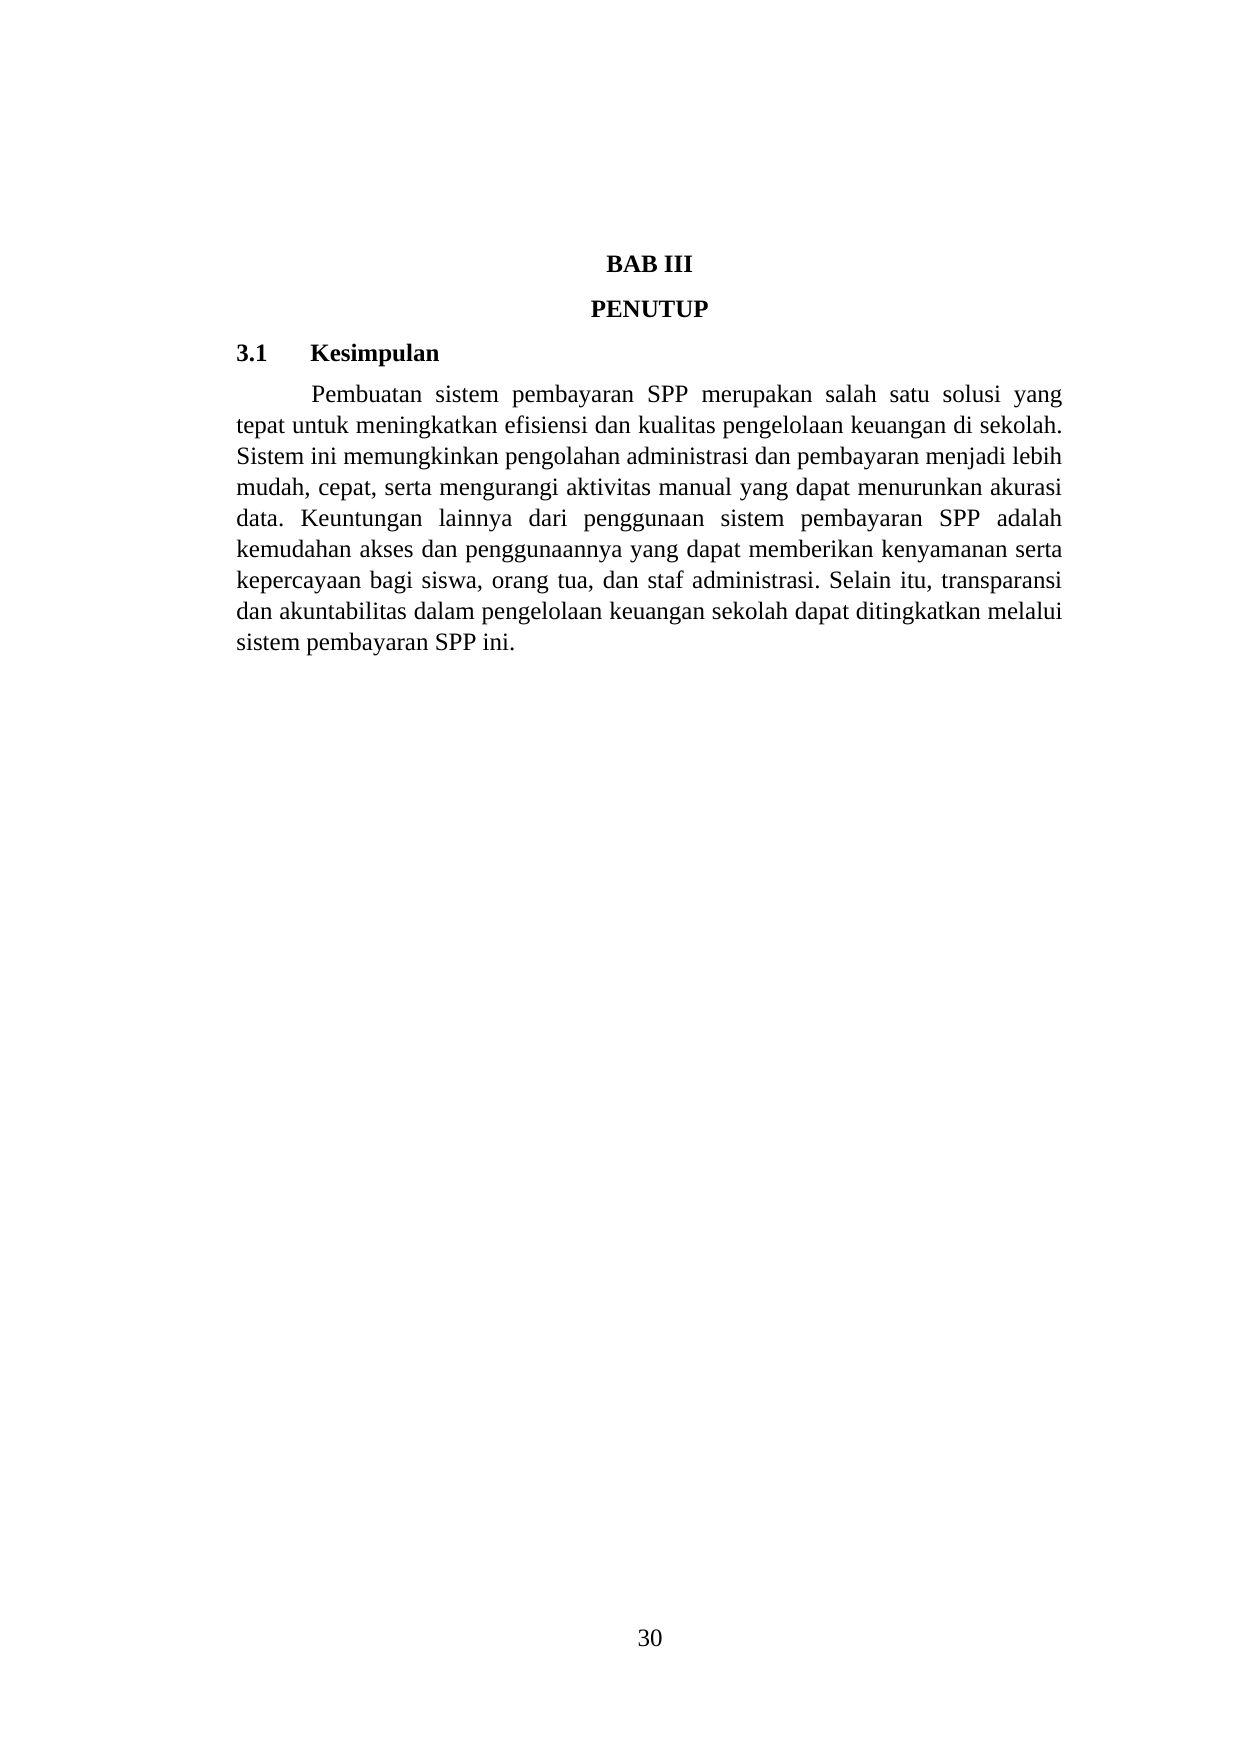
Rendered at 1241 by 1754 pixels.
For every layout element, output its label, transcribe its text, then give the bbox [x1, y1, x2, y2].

text Pembuatan sistem pembayaran SPP merupakan salah satu solusi yang tepat untuk meningkatkan efisiensi dan kualitas pengelolaan keuangan di sekolah. Sistem ini memungkinkan pengolahan administrasi dan pembayaran menjadi lebih mudah, cepat, serta mengurangi aktivitas manual yang dapat menurunkan akurasi data. Keuntungan lainnya dari penggunaan sistem pembayaran SPP adalah kemudahan akses dan penggunaannya yang dapat memberikan kenyamanan serta kepercayaan bagi siswa, orang tua, dan staf administrasi. Selain itu, transparansi dan akuntabilitas dalam pengelolaan keuangan sekolah dapat ditingkatkan melalui sistem pembayaran SPP ini. [236, 379, 1063, 656]
subtitle Kesimpulan [236, 338, 1063, 367]
subtitle BAB III [236, 249, 1063, 277]
subtitle PENUTUP [236, 294, 1063, 323]
